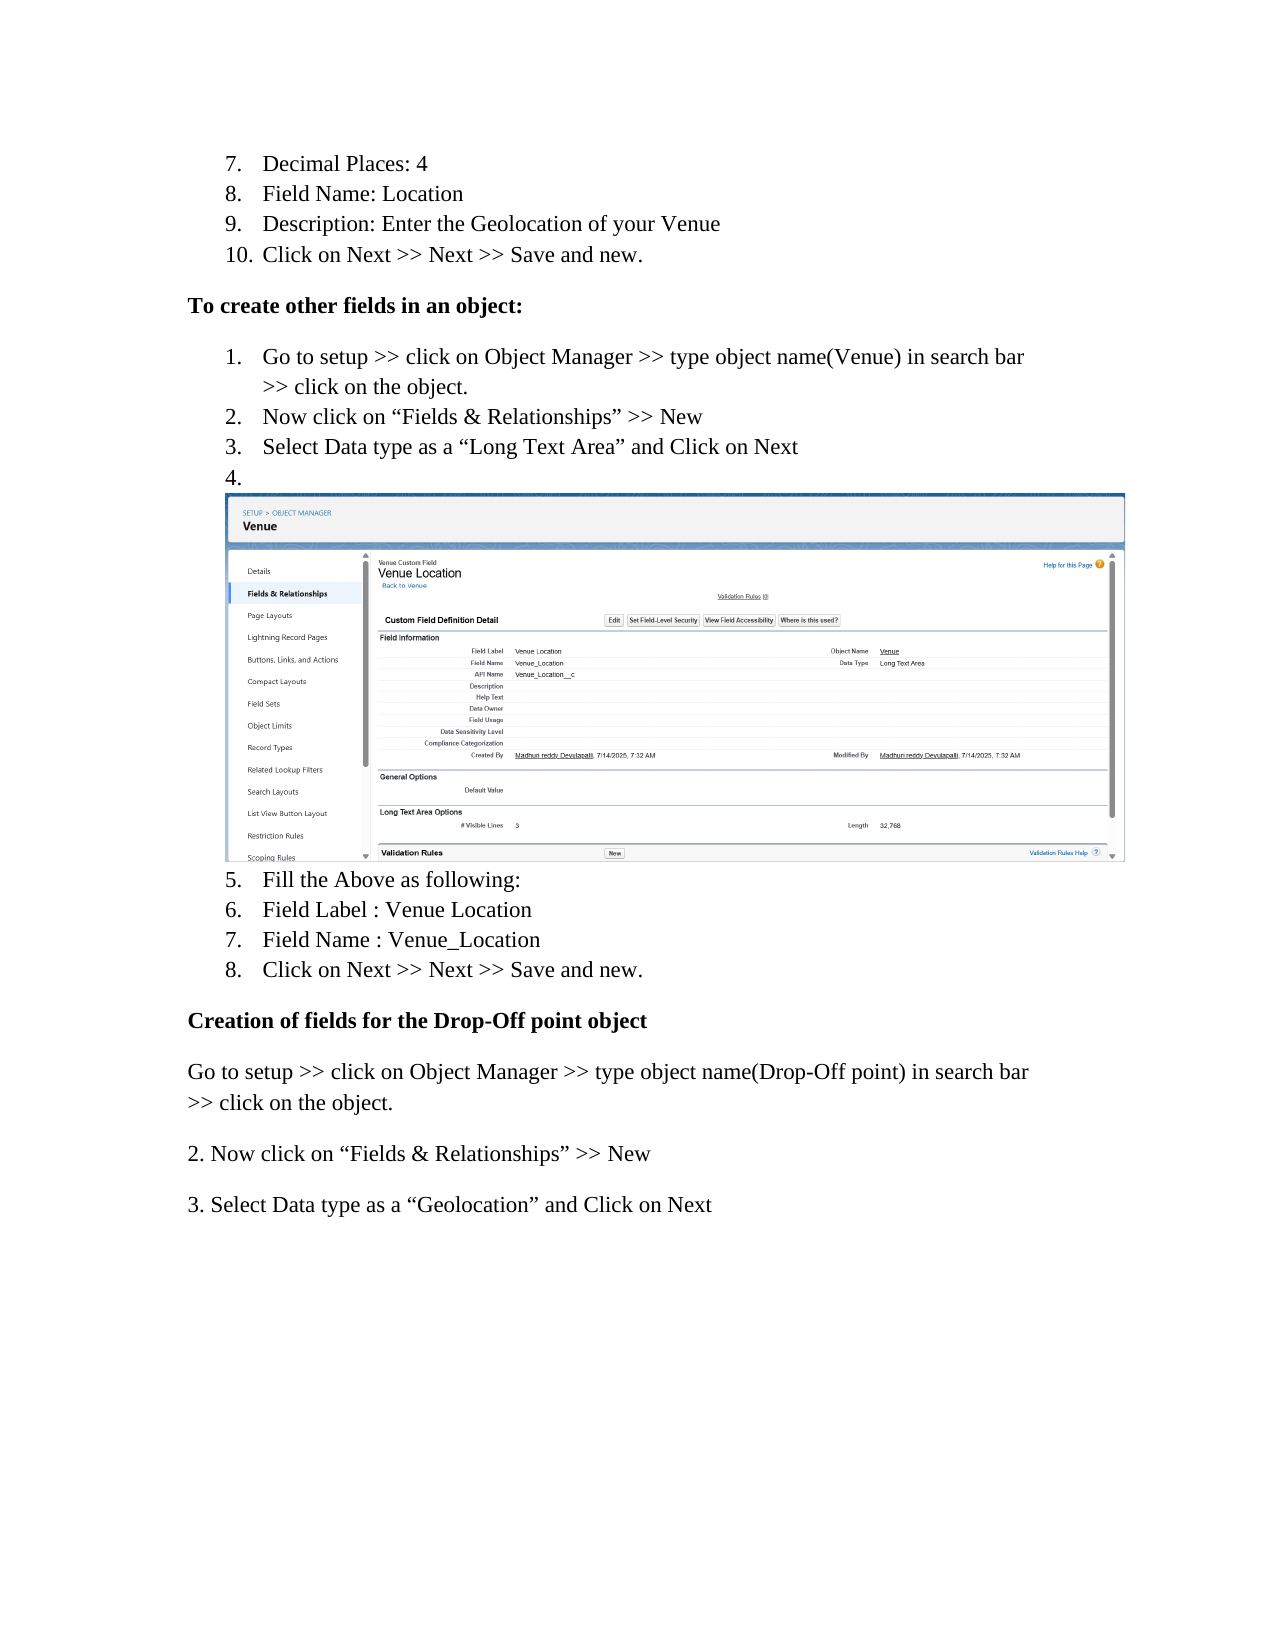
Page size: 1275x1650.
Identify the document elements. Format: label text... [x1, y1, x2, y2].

list Click on Next >> Next >> Save and new. [225, 241, 1087, 267]
list Select Data type as a “Long Text Area” and Click on Next [225, 433, 1087, 460]
list Click on Next >> Next >> Save and new. [225, 956, 1087, 983]
picture [225, 493, 1125, 862]
list Decimal Places: 4 [225, 150, 1087, 176]
list Fill the Above as following: [225, 866, 1087, 892]
text 3. Select Data type as a “Geolocation” and Click on Next [187, 1191, 1087, 1217]
list Field Name : Venue_Location [225, 926, 1087, 952]
text Creation of fields for the Drop-Off point object [187, 1007, 1087, 1034]
list Go to setup >> click on Object Manager >> type object name(Venue) in search bar >> click on the object. [225, 343, 1087, 399]
list Field Name: Location [225, 180, 1087, 207]
list Now click on “Fields & Relationships” >> New [225, 403, 1087, 429]
text Go to setup >> click on Object Manager >> type object name(Drop-Off point) in search bar >> click on the object. [187, 1058, 1087, 1115]
text To create other fields in an object: [187, 292, 1087, 318]
text 2. Now click on “Fields & Relationships” >> New [187, 1139, 1087, 1166]
list Description: Enter the Geolocation of your Venue [225, 210, 1087, 237]
list Field Label : Venue Location [225, 896, 1087, 922]
